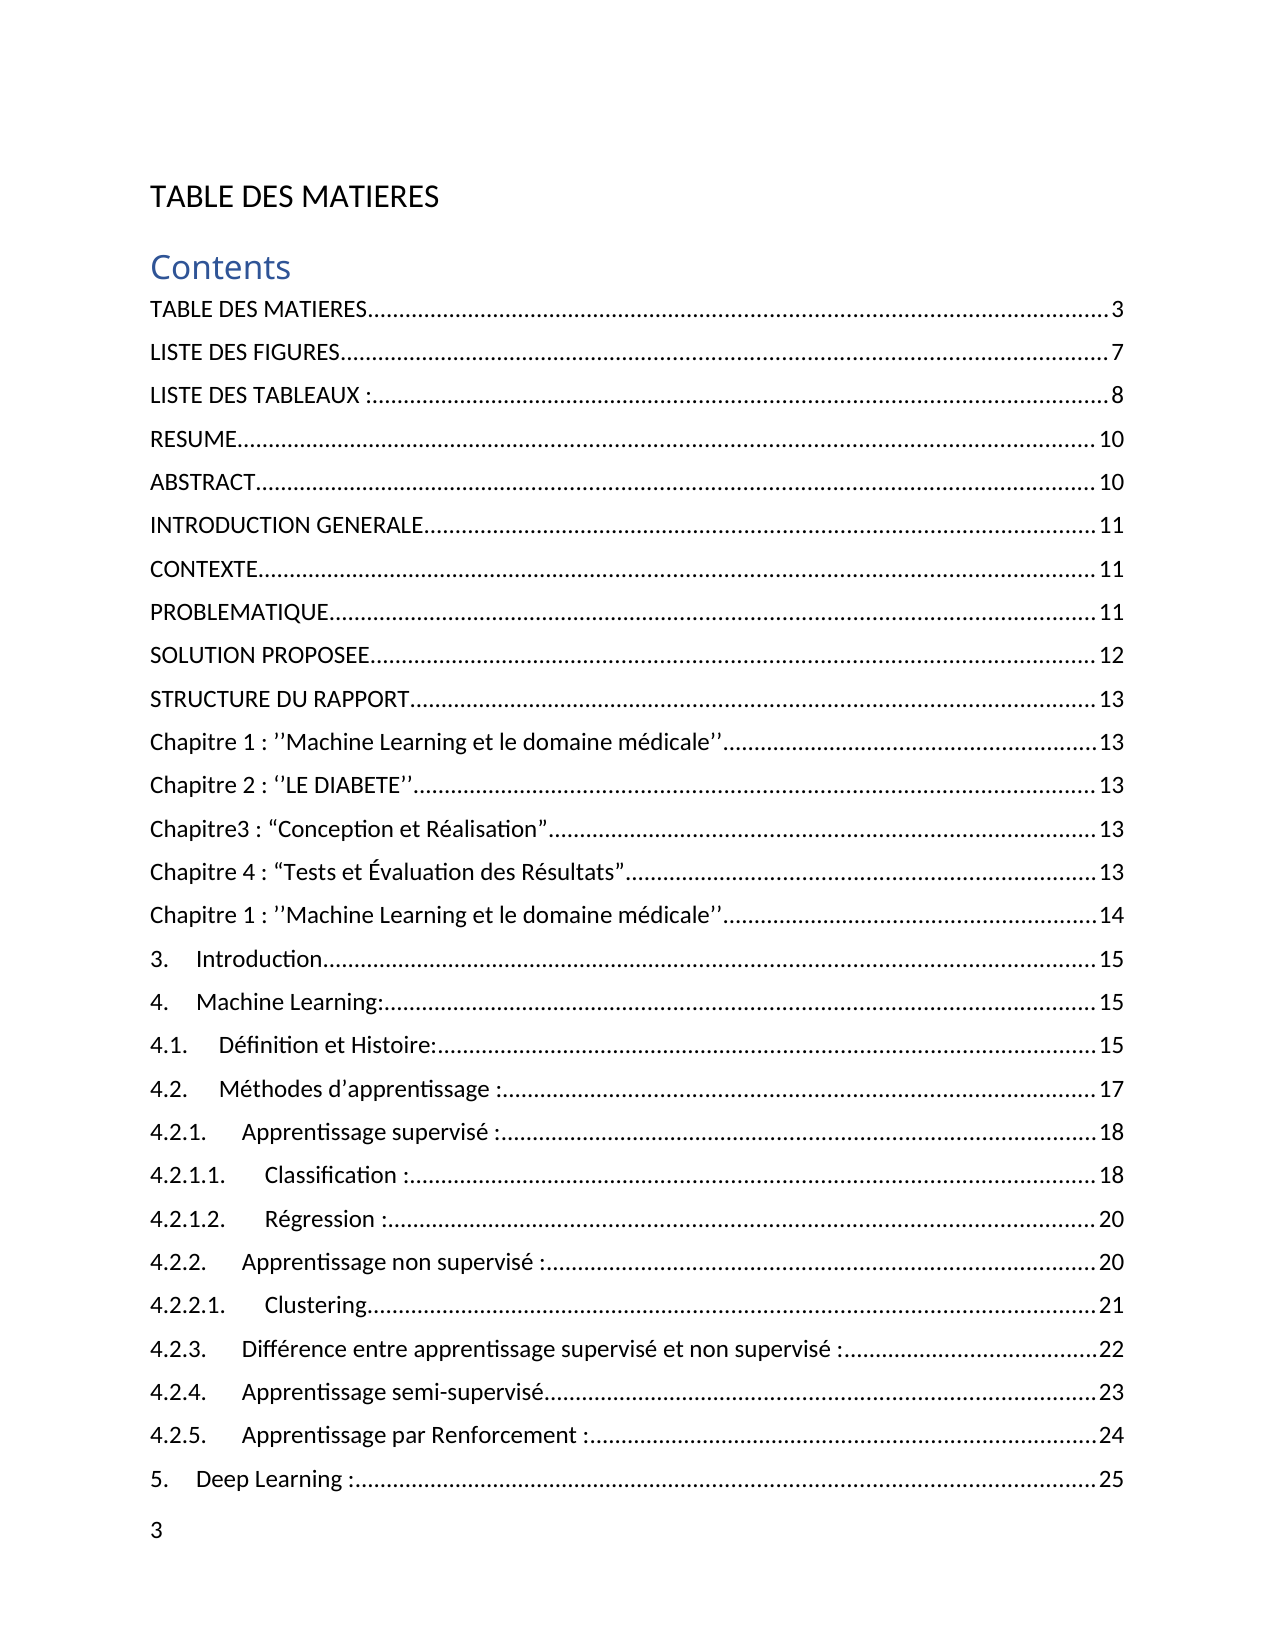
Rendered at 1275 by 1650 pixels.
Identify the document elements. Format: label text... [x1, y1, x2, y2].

subtitle TABLE DES MATIERES [150, 175, 1125, 216]
